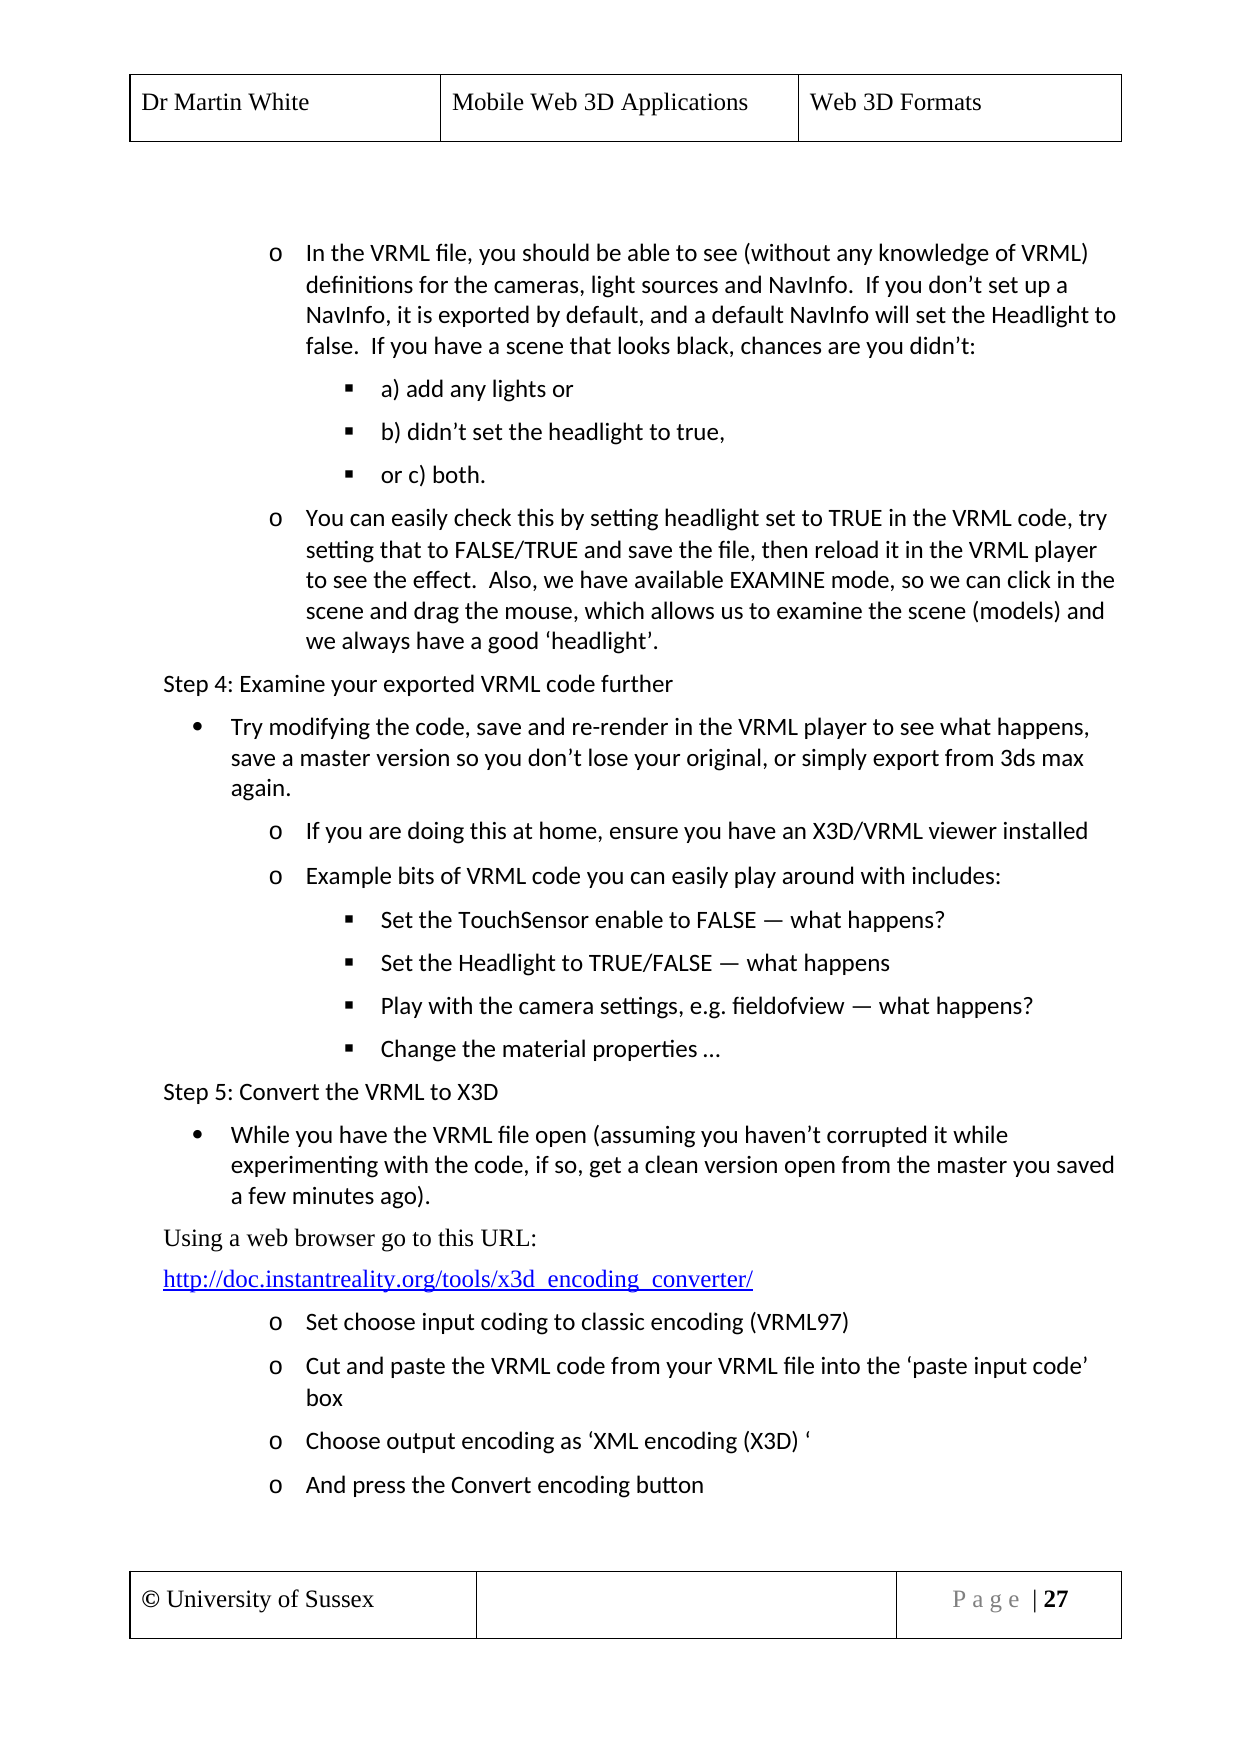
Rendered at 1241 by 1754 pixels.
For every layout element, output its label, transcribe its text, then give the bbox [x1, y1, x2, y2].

text http://doc.instantreality.org/tools/x3d_encoding_converter/ [118, 1264, 1122, 1293]
list Change the material properties … [343, 1033, 1122, 1064]
list Cut and paste the VRML code from your VRML file into the ‘paste input code’ box [268, 1350, 1122, 1412]
list a) add any lights or [343, 373, 1122, 403]
list Set the Headlight to TRUE/FALSE — what happens [343, 947, 1122, 978]
list You can easily check this by setting headlight set to TRUE in the VRML code, try setting that to FALSE/TRUE and save the file, then reload it in the VRML player to see the effect. Also, we have available EXAMINE mode, so we can click in the scene and drag the mouse, which allows us to examine the scene (models) and we always have a good ‘headlight’. [268, 502, 1122, 656]
text Step 5: Convert the VRML to X3D [118, 1076, 1122, 1107]
list Choose output encoding as ‘XML encoding (X3D) ‘ [268, 1425, 1122, 1457]
list And press the Convert encoding button [268, 1469, 1122, 1501]
list Set the TouchSensor enable to FALSE — what happens? [343, 904, 1122, 934]
list b) didn’t set the headlight to true, [343, 416, 1122, 447]
list While you have the VRML file open (assuming you haven’t corrupted it while experimenting with the code, if so, get a clean version open from the master you saved a few minutes ago). [193, 1119, 1122, 1211]
list In the VRML file, you should be able to see (without any knowledge of VRML) definitions for the cameras, light sources and NavInfo. If you don’t set up a NavInfo, it is exported by default, and a default NavInfo will set the Headlight to false. If you have a scene that looks black, chances are you didn’t: [268, 237, 1122, 361]
text Step 4: Examine your exported VRML code further [118, 668, 1122, 699]
list If you are doing this at home, ensure you have an X3D/VRML viewer installed [268, 816, 1122, 847]
list Example bits of VRML code you can easily play around with includes: [268, 860, 1122, 892]
text Using a web browser go to this URL: [118, 1223, 1122, 1252]
list Try modifying the code, save and re-render in the VRML player to see what happens, save a master version so you don’t lose your original, or simply export from 3ds max again. [193, 711, 1122, 803]
list or c) both. [343, 459, 1122, 489]
list Play with the camera settings, e.g. fieldofview — what happens? [343, 990, 1122, 1021]
list Set choose input coding to classic encoding (VRML97) [268, 1306, 1122, 1337]
